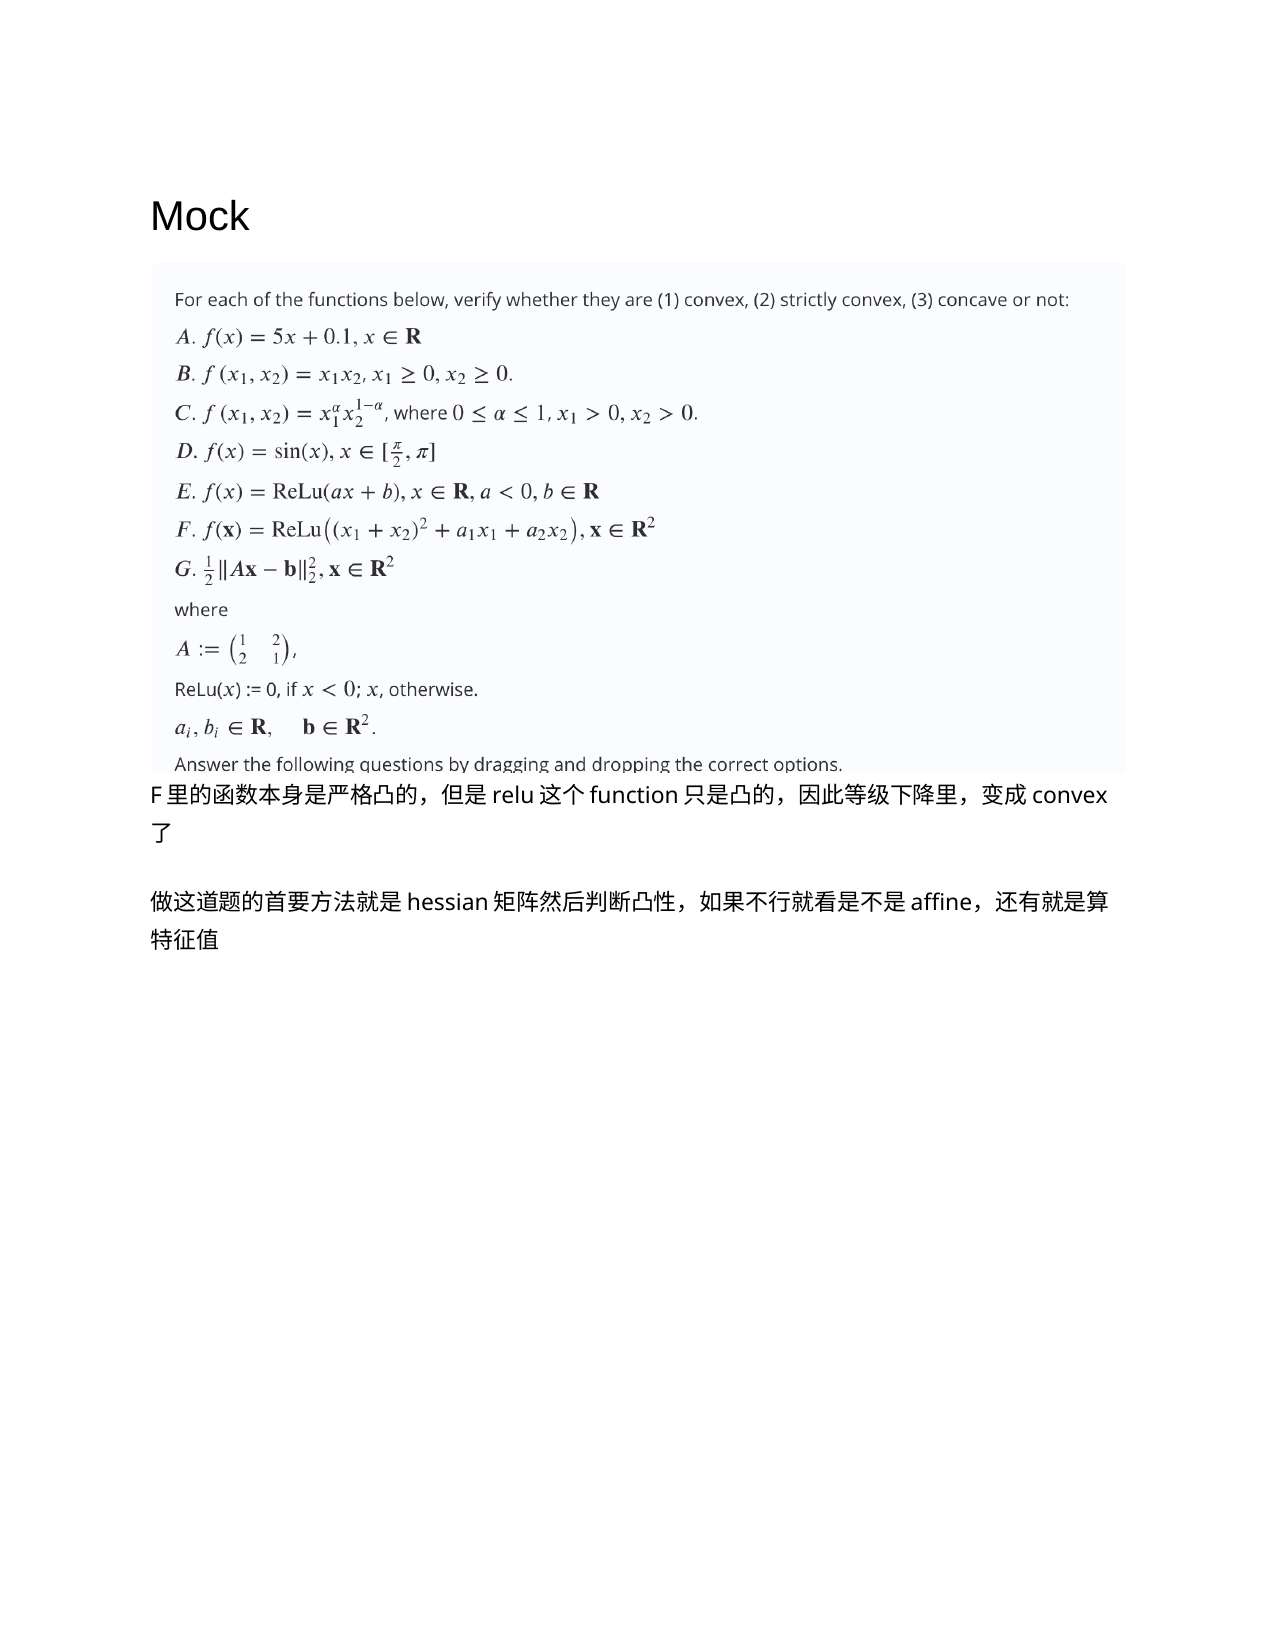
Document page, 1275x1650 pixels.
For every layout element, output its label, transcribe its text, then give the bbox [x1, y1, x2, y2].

subtitle Mock [150, 192, 1125, 239]
picture [150, 252, 1125, 773]
text F里的函数本身是严格凸的，但是relu这个function只是凸的，因此等级下降里，变成convex了 [150, 777, 1125, 848]
text 做这道题的首要方法就是hessian矩阵然后判断凸性，如果不行就看是不是affine，还有就是算特征值 [150, 883, 1125, 955]
